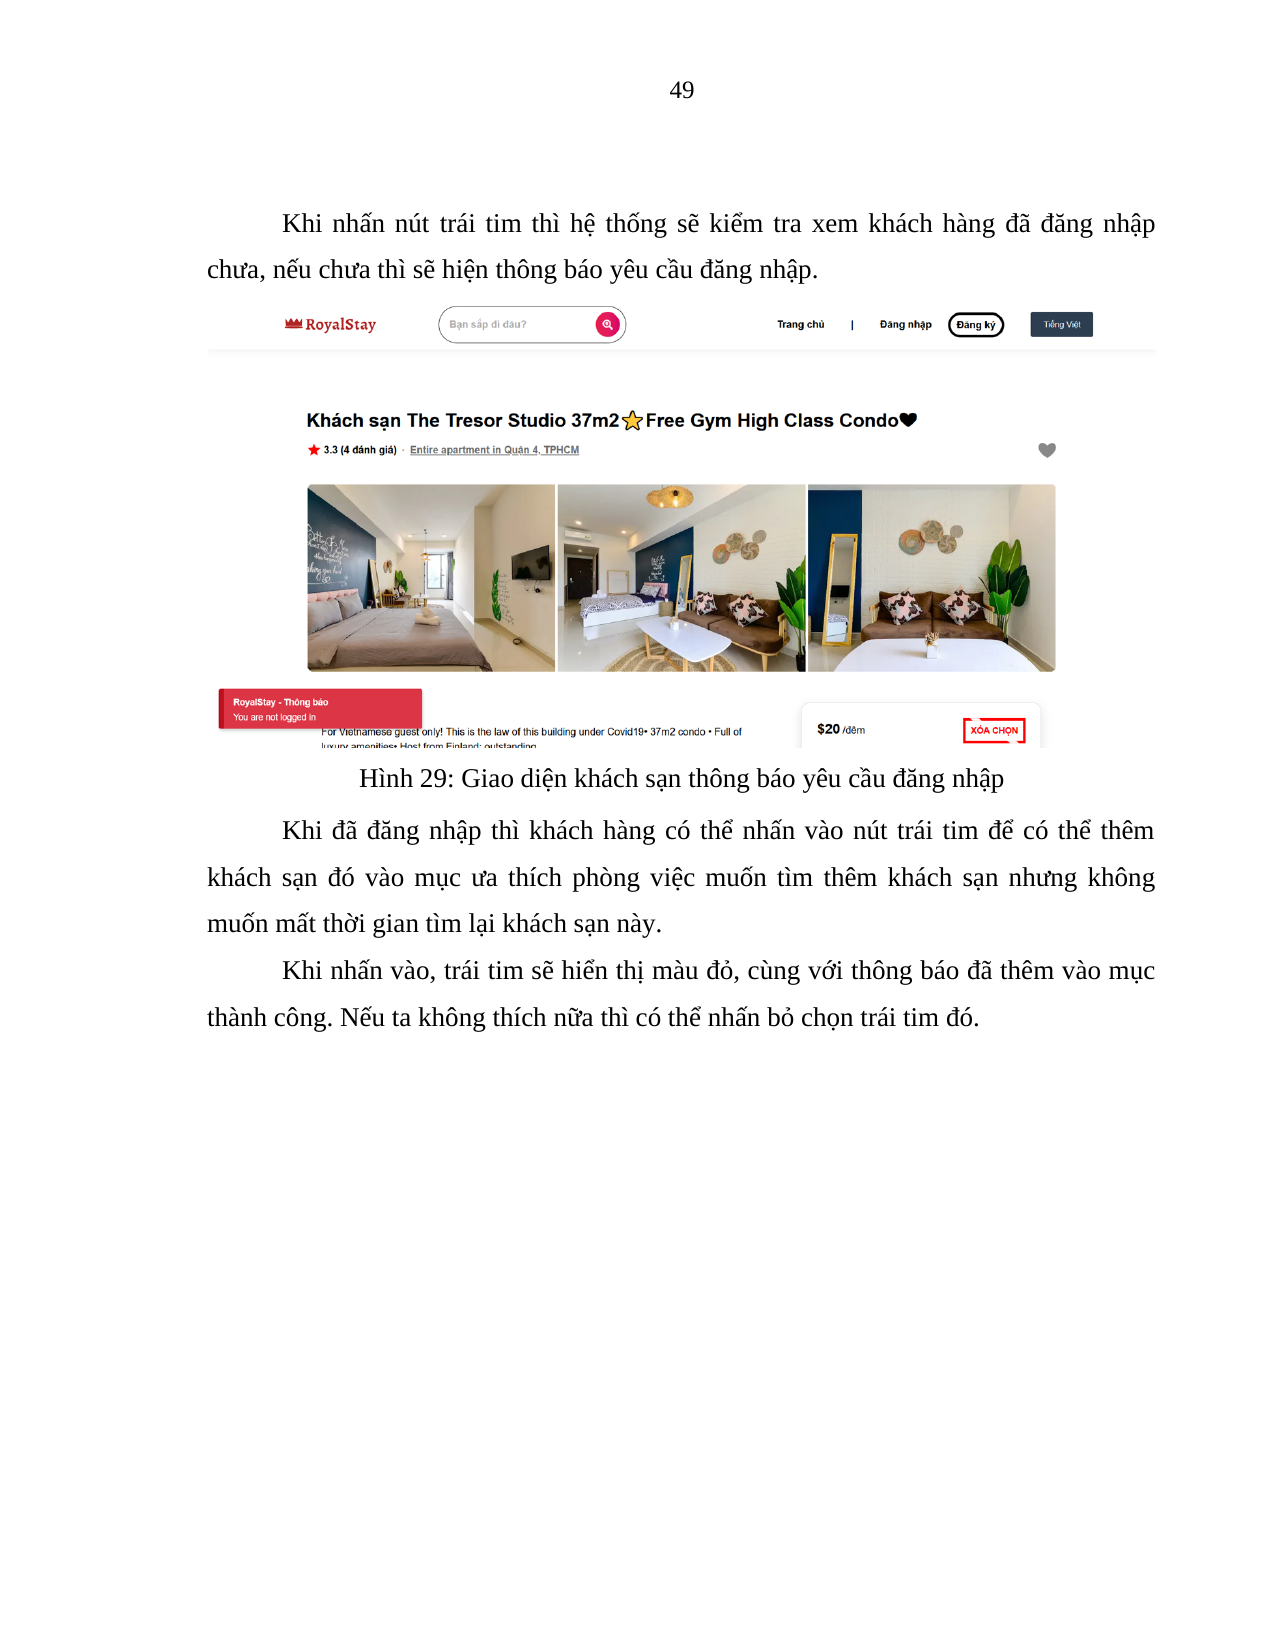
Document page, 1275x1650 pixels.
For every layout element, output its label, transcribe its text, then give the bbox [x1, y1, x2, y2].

text Khi đã đăng nhập thì khách hàng có thể nhấn vào nút trái tim để có thể thêm khách sạn đó vào mục ưa thích phòng việc muốn tìm thêm khách sạn nhưng không muốn mất thời gian tìm lại khách sạn này. [207, 814, 1157, 938]
text Khi nhấn vào, trái tim sẽ hiển thị màu đỏ, cùng với thông báo đã thêm vào mục thành công. Nếu ta không thích nữa thì có thể nhấn bỏ chọn trái tim đó. [207, 954, 1157, 1032]
picture [206, 300, 1157, 748]
text Khi nhấn nút trái tim thì hệ thống sẽ kiểm tra xem khách hàng đã đăng nhập chưa, nếu chưa thì sẽ hiện thông báo yêu cầu đăng nhập. [207, 207, 1157, 284]
text Hình 29: Giao diện khách sạn thông báo yêu cầu đăng nhập [207, 762, 1157, 793]
